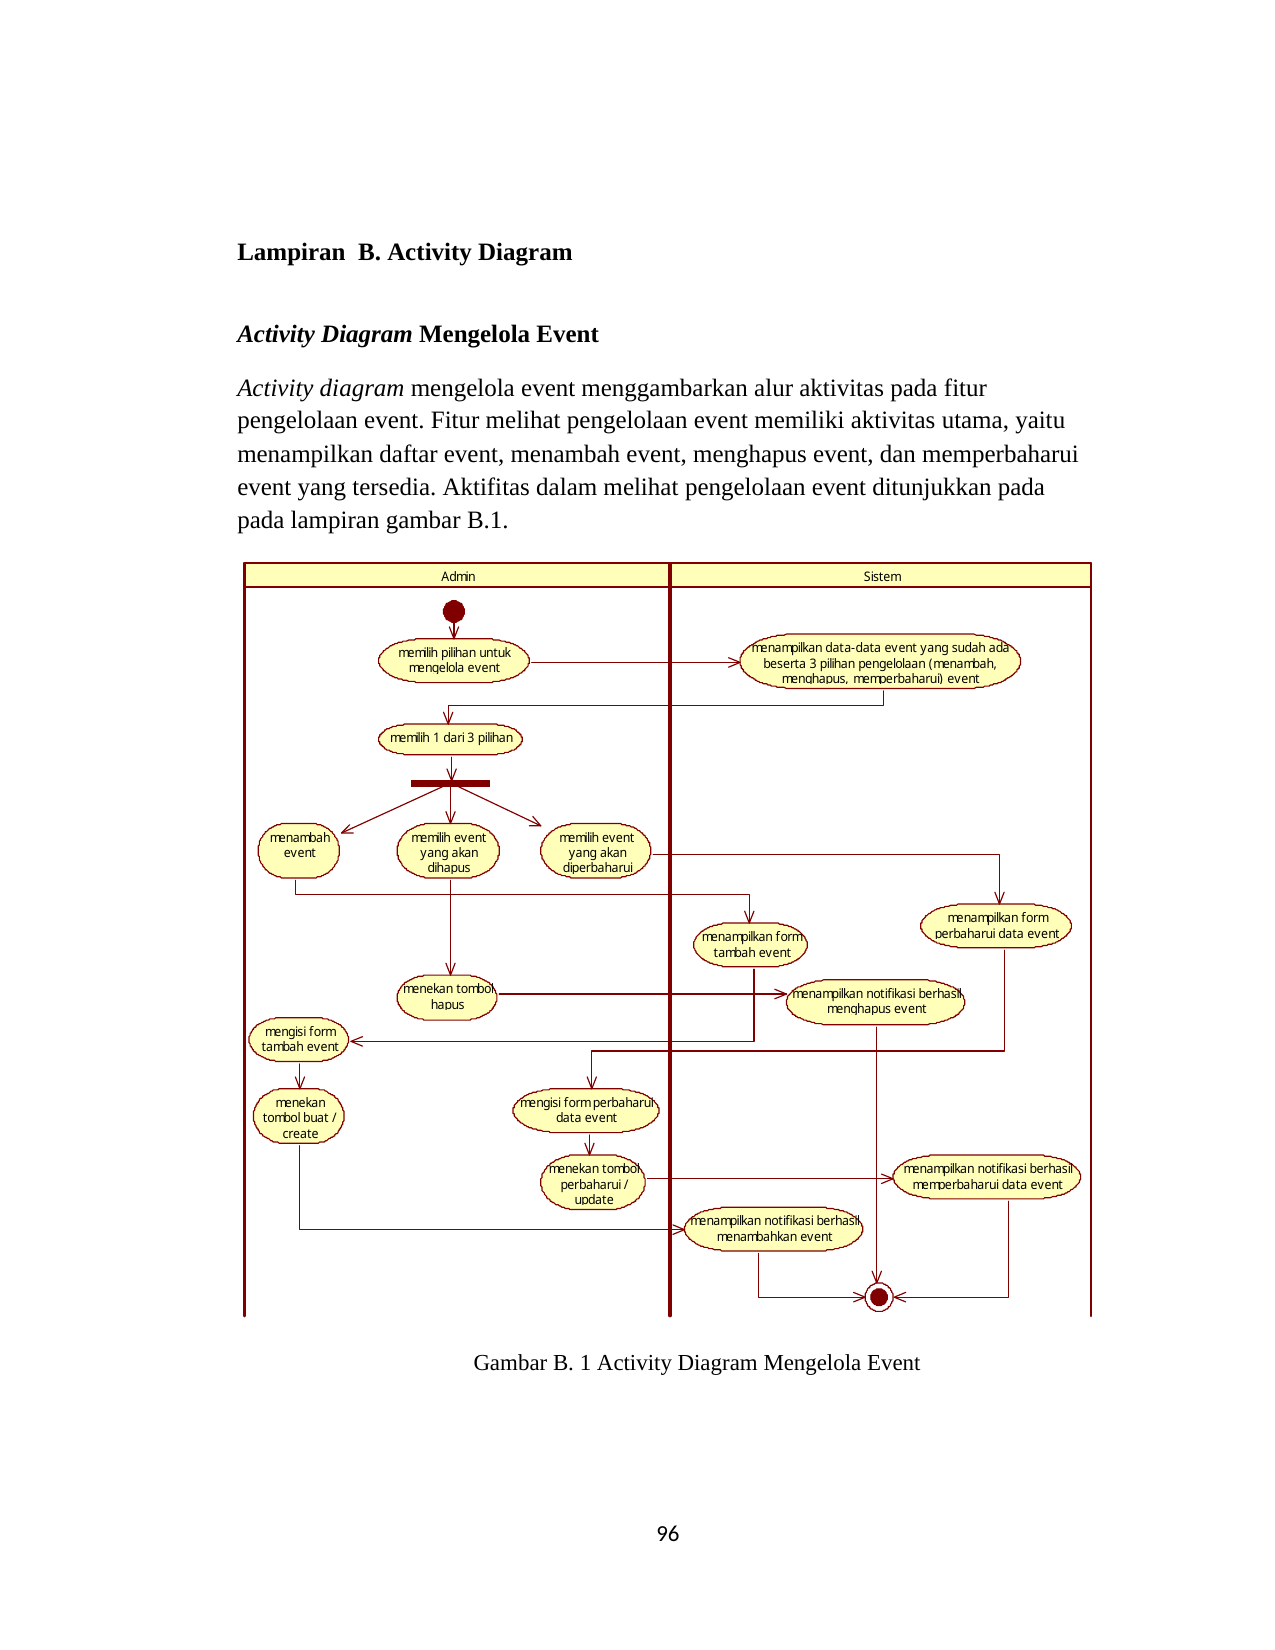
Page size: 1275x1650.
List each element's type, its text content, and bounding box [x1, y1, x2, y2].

text Activity Diagram Mengelola Event [237, 319, 1098, 347]
text Activity diagram mengelola event menggambarkan alur aktivitas pada fitur pengelolaan event. Fitur melihat pengelolaan event memiliki aktivitas utama, yaitu menampilkan daftar event, menambah event, menghapus event, dan memperbaharui event yang tersedia. Aktifitas dalam melihat pengelolaan event ditunjukkan pada pada lampiran gambar B.1. [237, 373, 1098, 533]
text Lampiran B. Activity Diagram [237, 237, 1098, 266]
